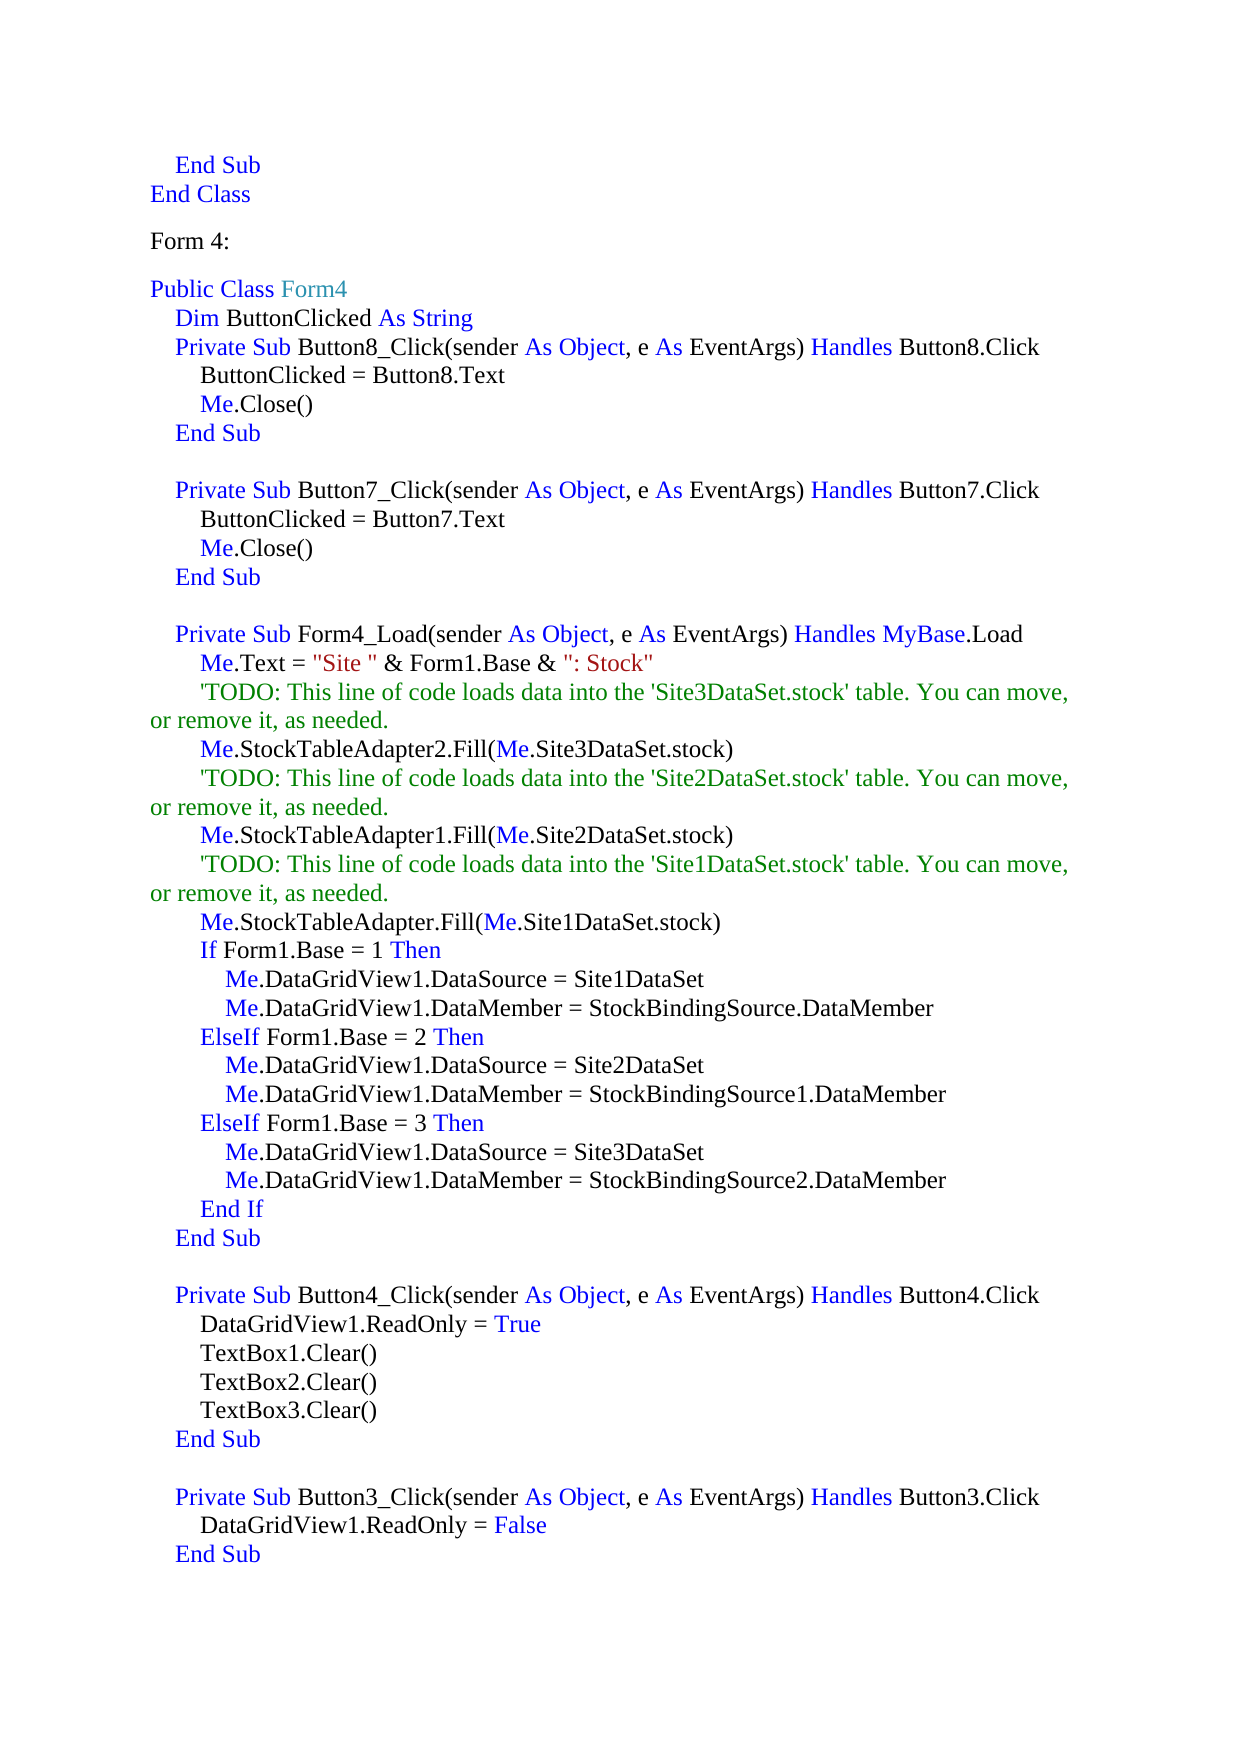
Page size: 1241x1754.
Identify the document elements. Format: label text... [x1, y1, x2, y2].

text End Sub [150, 1539, 1090, 1568]
text Private Sub Button8_Click(sender As Object, e As EventArgs) Handles Button8.Click [150, 332, 1090, 360]
text Me.DataGridView1.DataSource = Site1DataSet [150, 964, 1090, 993]
text 'TODO: This line of code loads data into the 'Site3DataSet.stock' table. You can move, or remove it, as needed. [150, 677, 1090, 734]
text End Sub [150, 562, 1090, 590]
text TextBox2.Clear() [150, 1367, 1090, 1395]
text DataGridView1.ReadOnly = False [150, 1510, 1090, 1539]
text End Sub [150, 150, 1090, 179]
text ElseIf Form1.Base = 2 Then [150, 1022, 1090, 1050]
text Me.DataGridView1.DataMember = StockBindingSource.DataMember [150, 993, 1090, 1022]
text End Sub [150, 1223, 1090, 1252]
text ElseIf Form1.Base = 3 Then [150, 1108, 1090, 1137]
text End Sub [150, 418, 1090, 447]
text Private Sub Button7_Click(sender As Object, e As EventArgs) Handles Button7.Click [150, 475, 1090, 504]
text Me.DataGridView1.DataMember = StockBindingSource1.DataMember [150, 1079, 1090, 1108]
text If Form1.Base = 1 Then [150, 935, 1090, 964]
text DataGridView1.ReadOnly = True [150, 1309, 1090, 1338]
text Form 4: [150, 226, 1090, 255]
text Private Sub Form4_Load(sender As Object, e As EventArgs) Handles MyBase.Load [150, 619, 1090, 648]
text Me.StockTableAdapter2.Fill(Me.Site3DataSet.stock) [150, 734, 1090, 763]
text End If [150, 1194, 1090, 1223]
text End Class [150, 179, 1090, 207]
text Private Sub Button3_Click(sender As Object, e As EventArgs) Handles Button3.Click [150, 1482, 1090, 1510]
text ButtonClicked = Button7.Text [150, 504, 1090, 533]
text Me.Close() [150, 389, 1090, 418]
text Me.DataGridView1.DataMember = StockBindingSource2.DataMember [150, 1165, 1090, 1194]
text Public Class Form4 [150, 274, 1090, 303]
text 'TODO: This line of code loads data into the 'Site1DataSet.stock' table. You can move, or remove it, as needed. [150, 849, 1090, 907]
text End Sub [150, 1424, 1090, 1453]
text Dim ButtonClicked As String [150, 303, 1090, 332]
text Me.DataGridView1.DataSource = Site3DataSet [150, 1137, 1090, 1165]
text Me.Text = "Site " & Form1.Base & ": Stock" [150, 648, 1090, 677]
text Me.StockTableAdapter1.Fill(Me.Site2DataSet.stock) [150, 820, 1090, 849]
text 'TODO: This line of code loads data into the 'Site2DataSet.stock' table. You can move, or remove it, as needed. [150, 763, 1090, 820]
text Private Sub Button4_Click(sender As Object, e As EventArgs) Handles Button4.Click [150, 1280, 1090, 1309]
text Me.Close() [150, 533, 1090, 562]
text Me.DataGridView1.DataSource = Site2DataSet [150, 1050, 1090, 1079]
text TextBox3.Clear() [150, 1395, 1090, 1424]
text TextBox1.Clear() [150, 1338, 1090, 1367]
text Me.StockTableAdapter.Fill(Me.Site1DataSet.stock) [150, 907, 1090, 935]
text ButtonClicked = Button8.Text [150, 360, 1090, 389]
